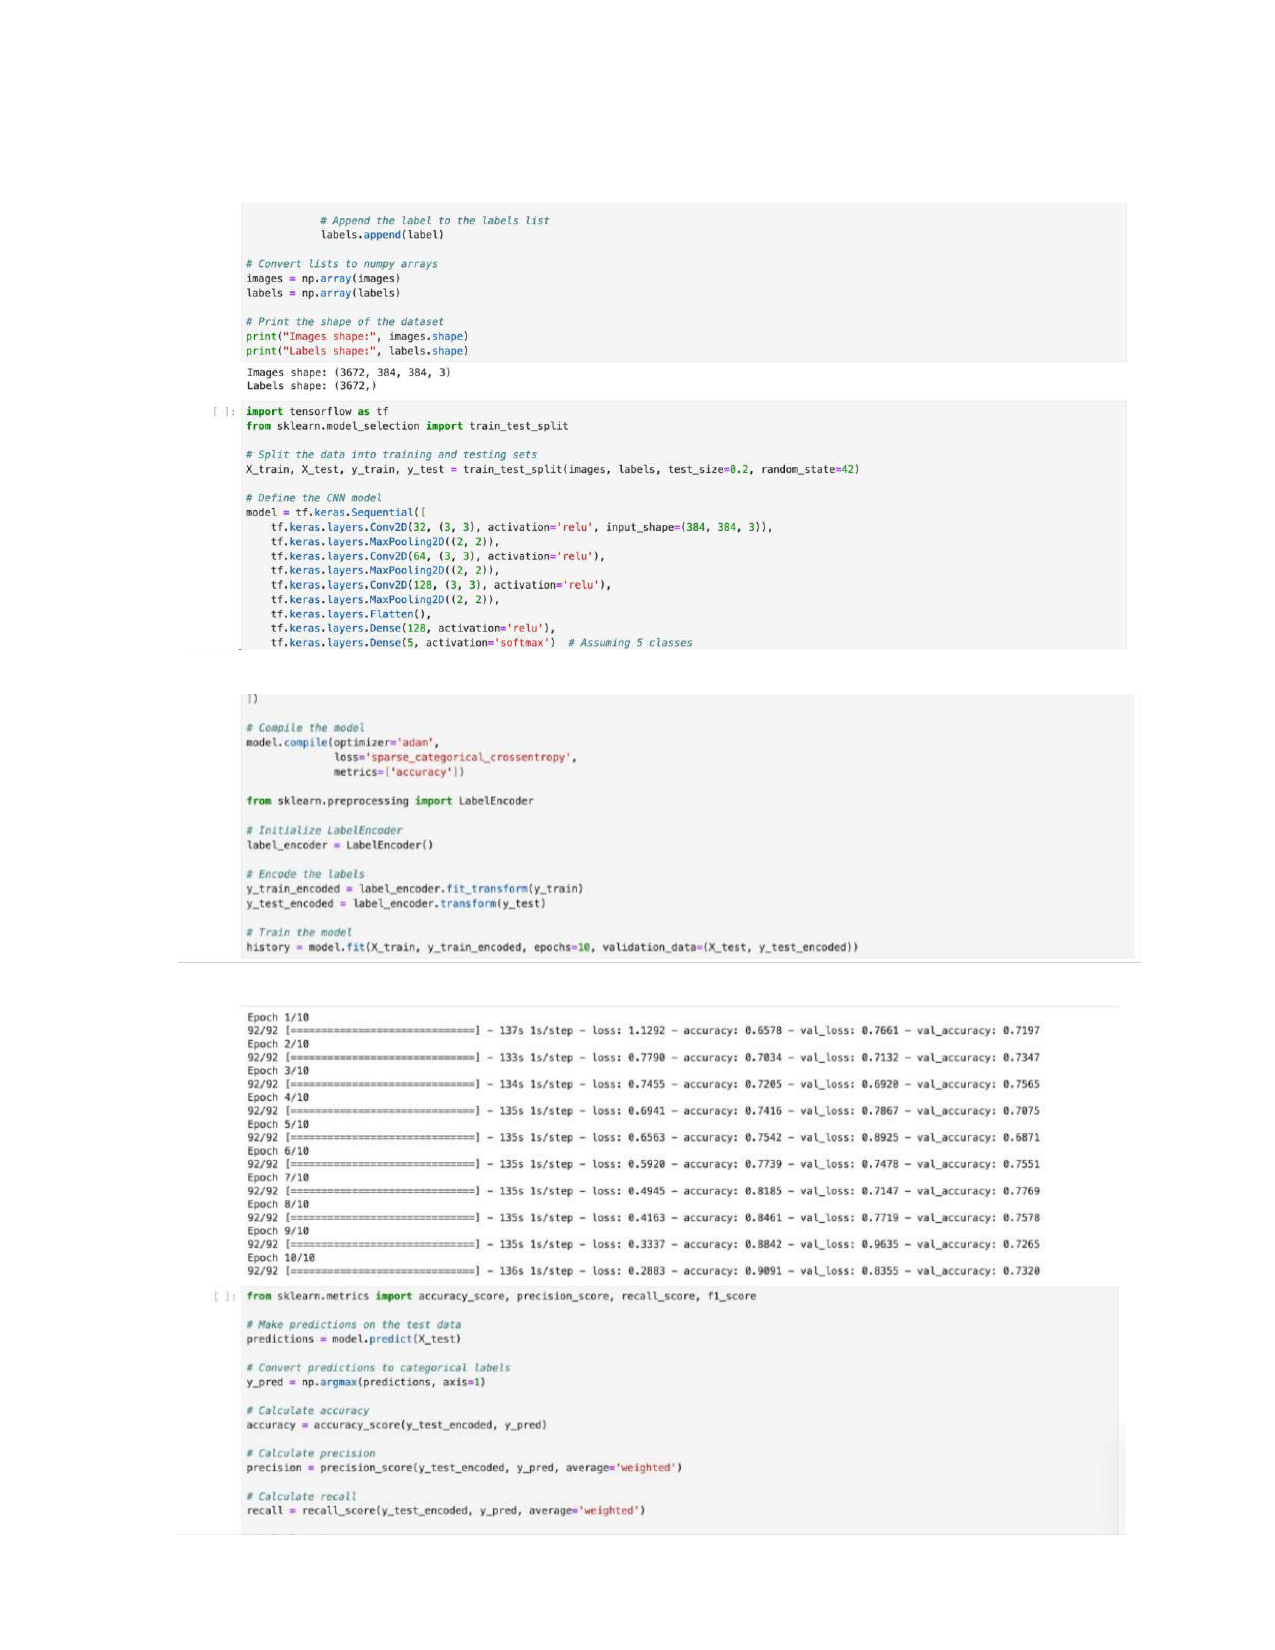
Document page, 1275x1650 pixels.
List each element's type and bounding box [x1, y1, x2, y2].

picture [178, 1005, 1126, 1535]
picture [178, 203, 1134, 650]
picture [178, 694, 1142, 963]
